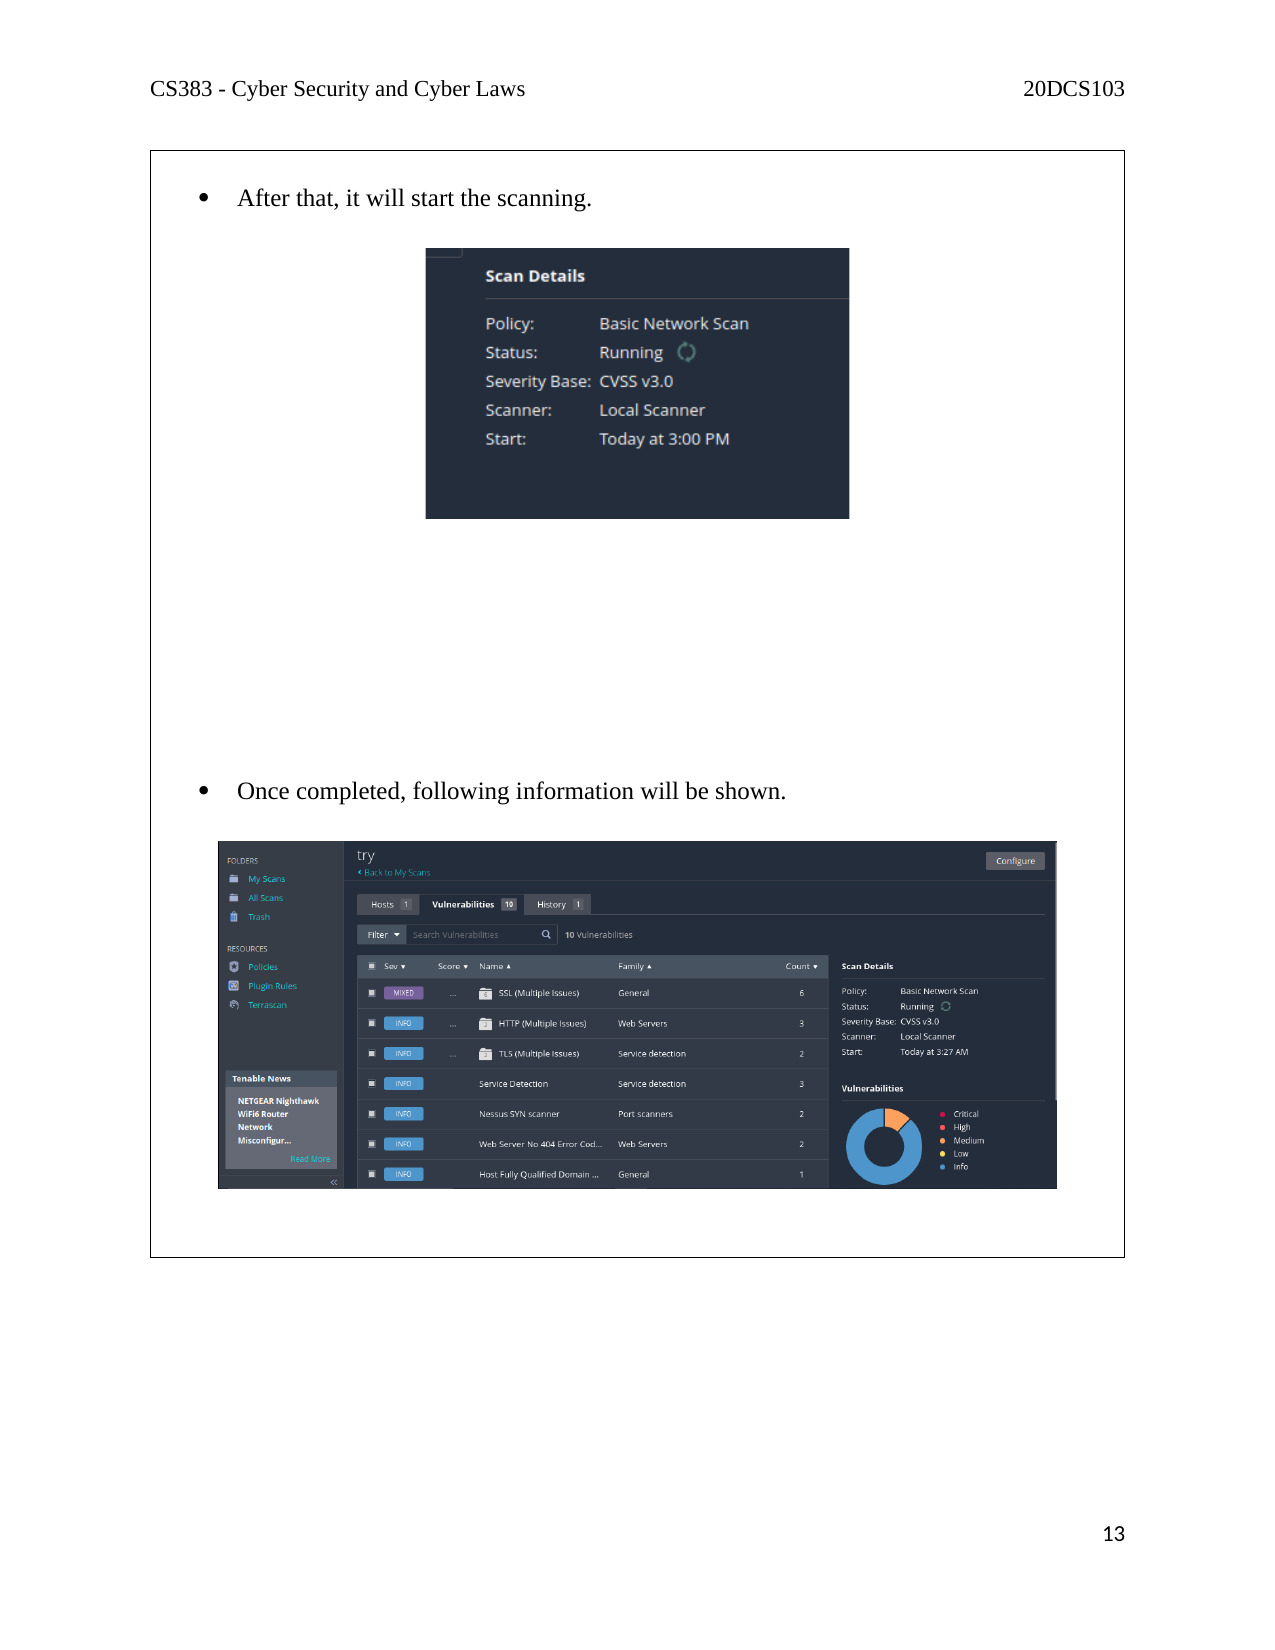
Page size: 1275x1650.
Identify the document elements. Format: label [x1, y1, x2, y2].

table_cell [151, 151, 1124, 1257]
picture [218, 841, 1057, 1189]
